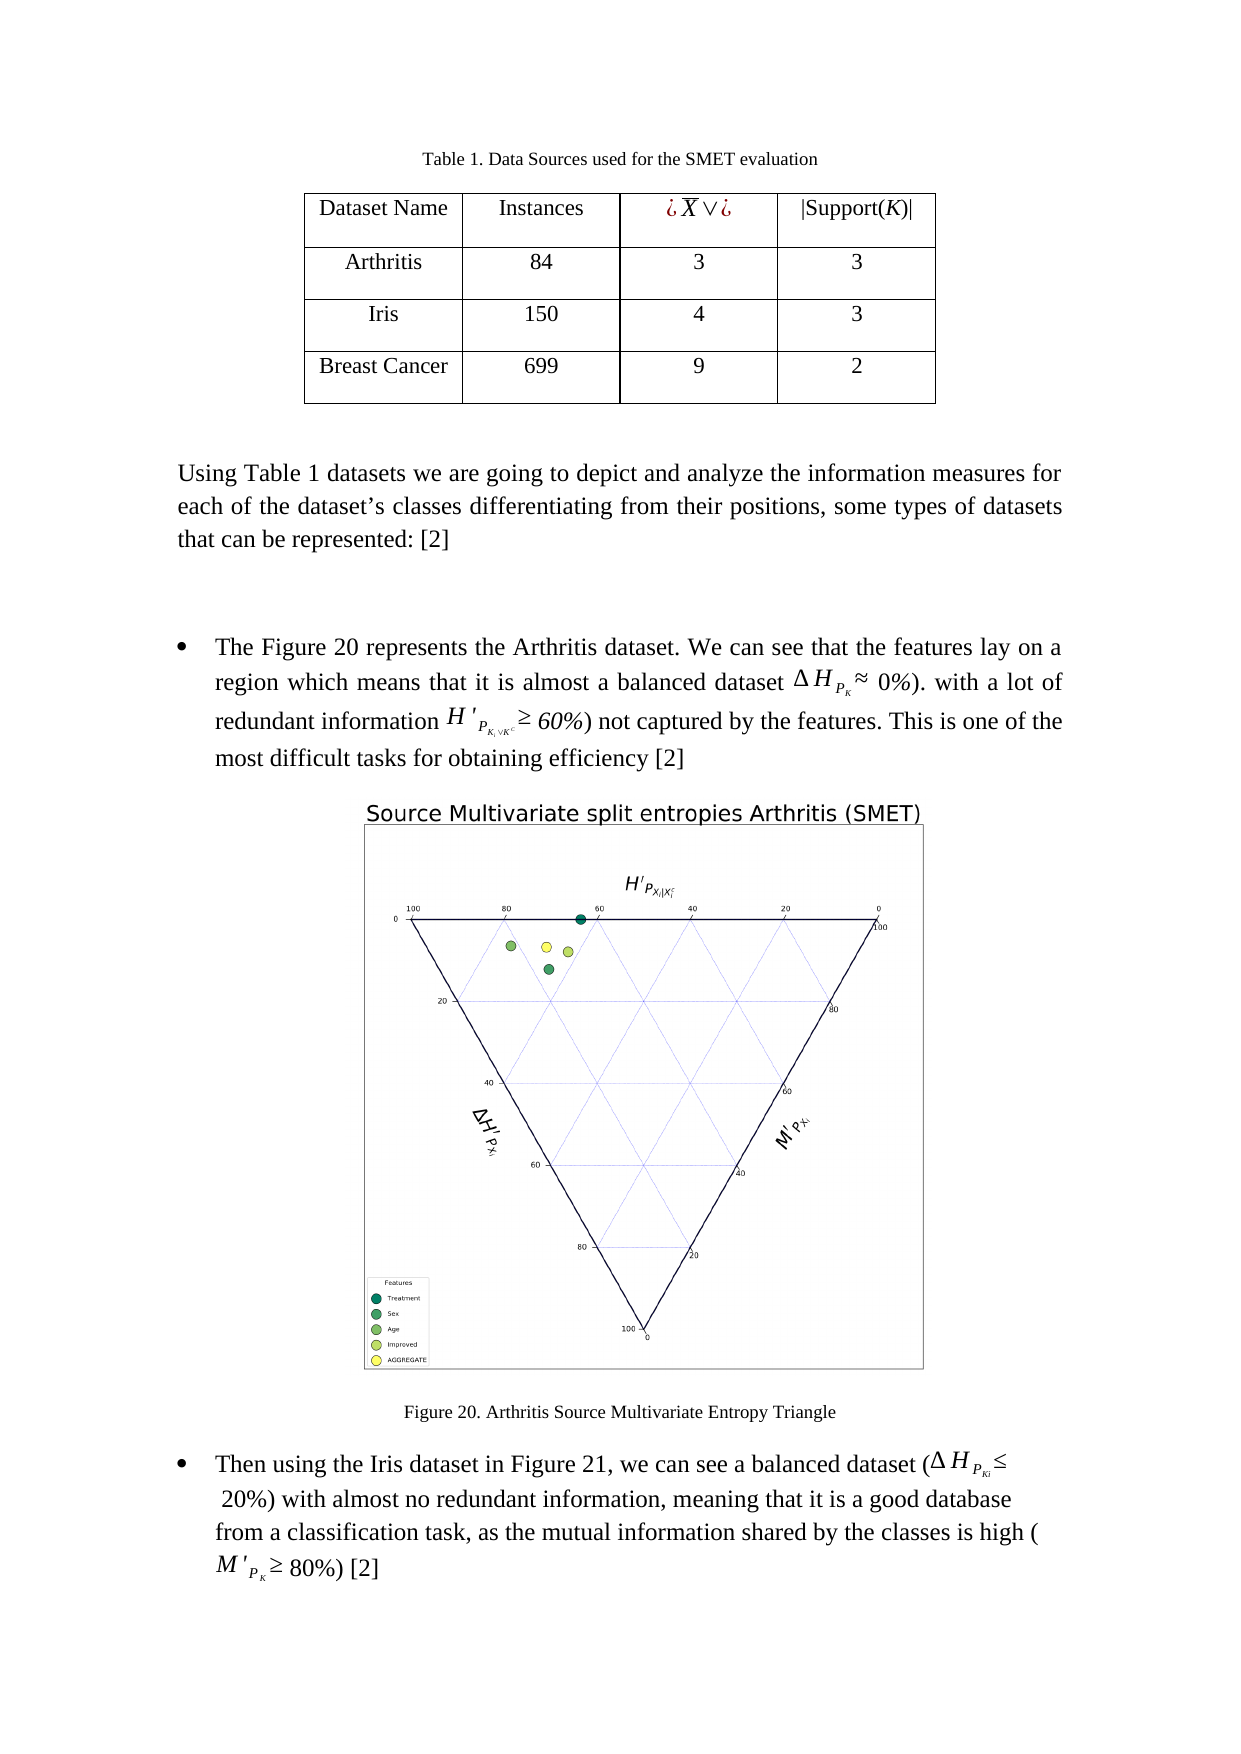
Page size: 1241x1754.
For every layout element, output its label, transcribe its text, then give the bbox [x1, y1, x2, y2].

table_cell 150 [463, 300, 619, 351]
table_cell 3 [778, 248, 935, 299]
table_cell 2 [778, 352, 935, 403]
table_cell 3 [621, 248, 777, 299]
table_header [621, 194, 777, 247]
table_cell 3 [778, 300, 935, 351]
table_cell Arthritis [305, 248, 462, 299]
table_cell Breast Cancer [305, 352, 462, 403]
table_cell Iris [305, 300, 462, 351]
text Table 1. Data Sources used for the SMET evaluation [177, 148, 1063, 169]
table_cell 84 [463, 248, 619, 299]
table_header |Support(K)| [778, 194, 935, 247]
table_header Dataset Name [305, 194, 462, 247]
table_cell 9 [621, 352, 777, 403]
list The Figure 20 represents the Arthritis dataset. We can see that the features lay on a region which means that it is almost a balanced dataset 0%). with a lot of redundant information 60%) not captured by the features. This is one of the most difficult tasks for obtaining efficiency [177, 632, 1063, 772]
text Figure 20. Arthritis Source Multivariate Entropy Triangle [177, 1401, 1063, 1422]
list Then using the Iris dataset in Figure 21, we can see a balanced dataset ( 20%) with almost no redundant information, meaning that it is a good database from a classification task, as the mutual information shared by the classes is high ( 80%) [177, 1446, 1063, 1584]
table_cell 699 [463, 352, 619, 403]
text Using Table 1 datasets we are going to depict and analyze the information measures for each of the dataset’s classes differentiating from their positions, some types of datasets that can be represented: [177, 458, 1063, 553]
table_header Instances [463, 194, 619, 247]
table_cell 4 [621, 300, 777, 351]
